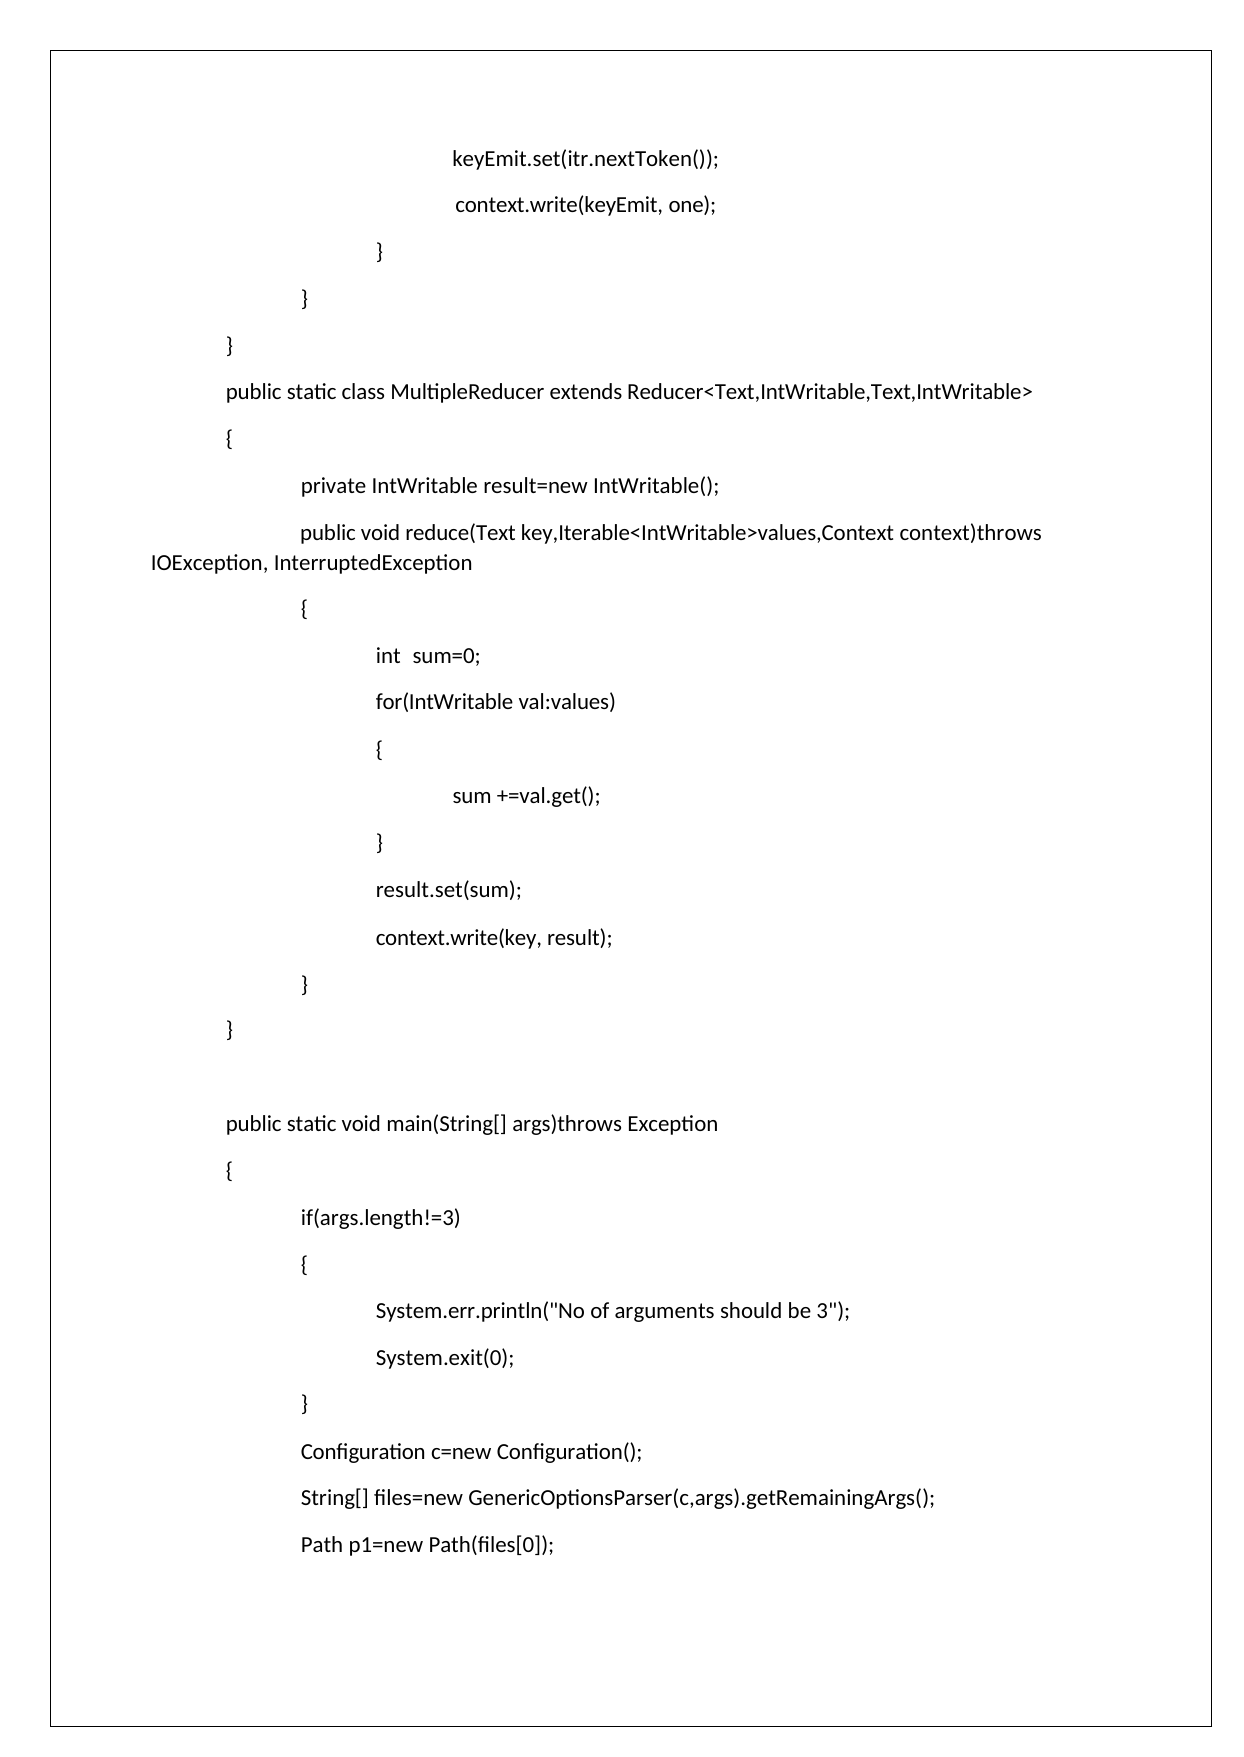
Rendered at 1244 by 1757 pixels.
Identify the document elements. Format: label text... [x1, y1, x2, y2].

text public static class MultipleReducer extends Reducer<Text,IntWritable,Text,IntWritable> [226, 377, 1211, 406]
text if(args.length!=3) [301, 1203, 1211, 1231]
text private IntWritable result=new IntWritable(); [301, 471, 1211, 499]
text } [301, 971, 1211, 998]
text { [226, 1156, 1211, 1184]
text } [376, 237, 1211, 265]
text int sum=0; for(IntWritable val:values) [376, 641, 618, 715]
text sum +=val.get(); [241, 781, 812, 809]
text } [301, 1389, 1211, 1417]
text public void reduce(Text key,Iterable<IntWritable>values,Context context)throws IOException, InterruptedException [151, 518, 1061, 576]
text } [376, 828, 1211, 857]
text System.err.println("No of arguments should be 3"); System.exit(0); [376, 1297, 959, 1371]
text } [226, 1015, 1211, 1043]
text public static void main(String[] args)throws Exception [226, 1109, 1211, 1137]
text { [376, 735, 1211, 763]
text { [301, 594, 1211, 622]
text Configuration c=new Configuration(); [301, 1437, 1211, 1465]
text result.set(sum); context.write(key, result); [376, 875, 632, 951]
text { [301, 1250, 1211, 1278]
text keyEmit.set(itr.nextToken()); context.write(keyEmit, one); [359, 144, 812, 218]
text } [301, 284, 1211, 312]
text String[] files=new GenericOptionsParser(c,args).getRemainingArgs(); Path p1=new Path(files[0]); [301, 1483, 938, 1558]
text } [226, 331, 1211, 359]
text { [226, 424, 1211, 452]
